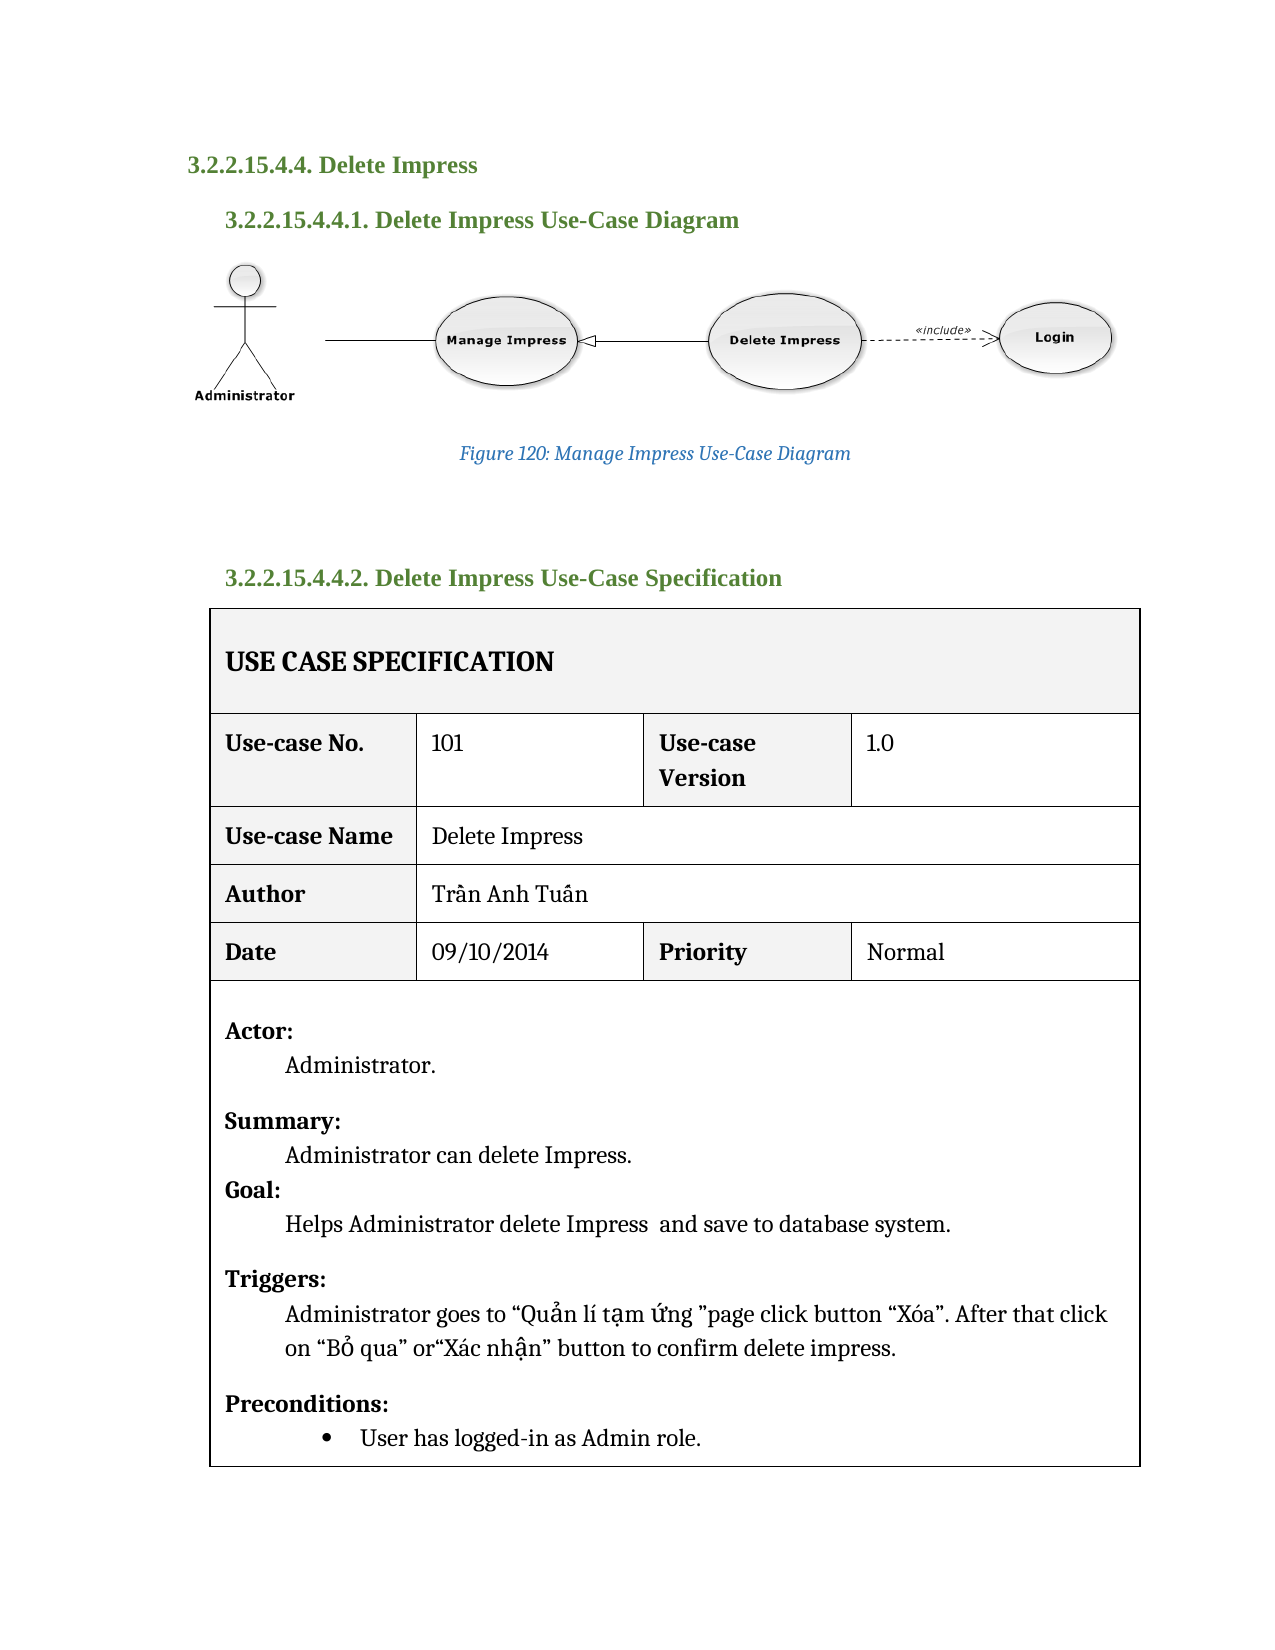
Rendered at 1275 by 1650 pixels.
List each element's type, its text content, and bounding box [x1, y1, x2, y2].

table_cell 09/10/2014 [417, 923, 643, 980]
table_cell Delete Impress [417, 807, 1139, 864]
table_cell Normal [852, 923, 1139, 980]
subtitle Delete Impress Use-Case Specification [225, 563, 1125, 592]
table_cell Priority [644, 923, 851, 980]
table_cell Trần Anh Tuấn [417, 865, 1139, 922]
table_cell Use-case Version [644, 714, 851, 806]
table_cell Use-case Name [211, 807, 416, 864]
table_cell Use-case No. [211, 714, 416, 806]
table_header USE CASE SPECIFICATION [211, 609, 1139, 713]
table_cell UC0101 [417, 714, 643, 806]
picture [150, 250, 1125, 420]
table_cell Author [211, 865, 416, 922]
subtitle Delete Impress Use-Case Diagram [225, 205, 1125, 234]
table_cell 1.0 [852, 714, 1139, 806]
table_cell Date [211, 923, 416, 980]
subtitle Delete Impress [187, 150, 1125, 179]
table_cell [211, 981, 1139, 1466]
